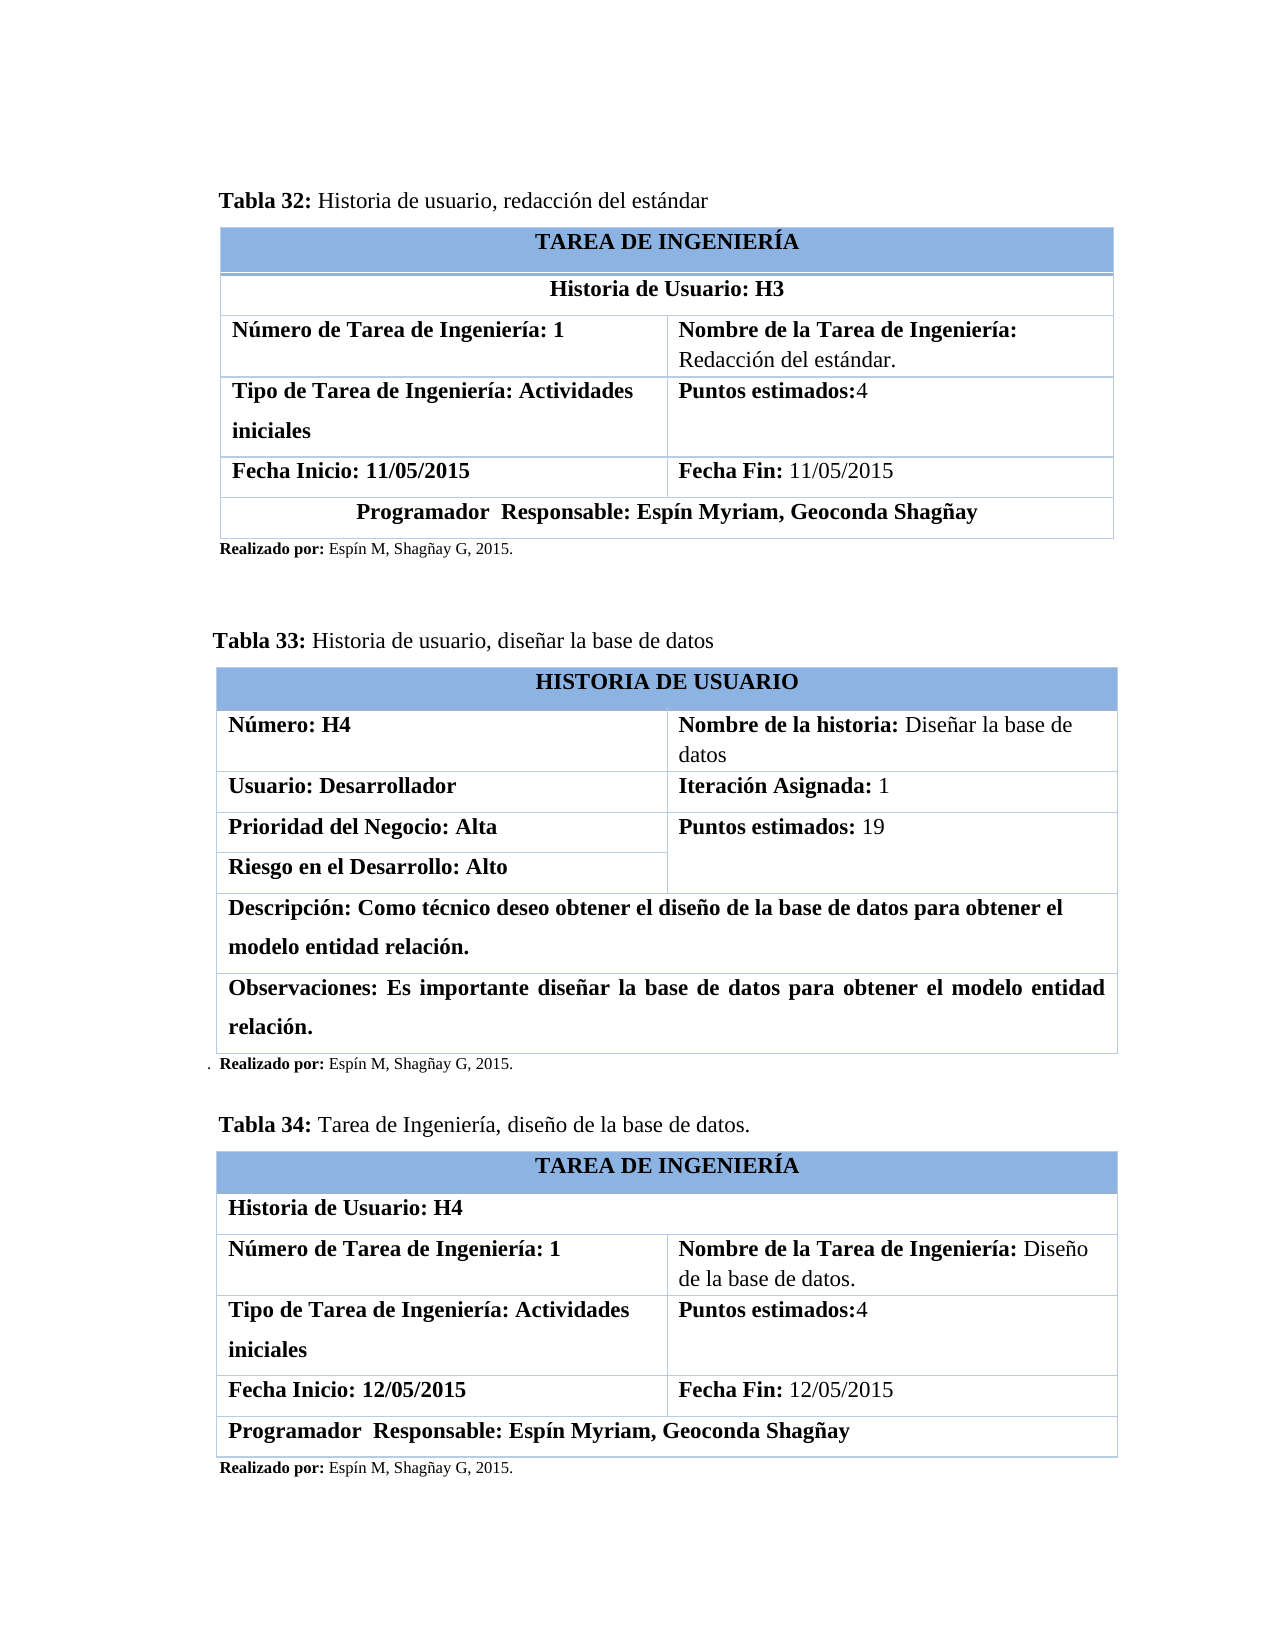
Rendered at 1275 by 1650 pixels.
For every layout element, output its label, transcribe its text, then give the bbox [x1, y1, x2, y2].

text Realizado por: Espín M, Shagñay G, 2015. [207, 538, 1127, 558]
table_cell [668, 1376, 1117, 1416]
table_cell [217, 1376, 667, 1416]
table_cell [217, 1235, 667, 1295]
text . Realizado por: Espín M, Shagñay G, 2015. [207, 1054, 1127, 1073]
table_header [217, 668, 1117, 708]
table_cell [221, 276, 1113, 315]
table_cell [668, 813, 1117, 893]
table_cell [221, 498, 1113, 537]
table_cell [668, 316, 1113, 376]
text Tabla 33: Historia de usuario, diseñar la base de datos [207, 628, 1127, 654]
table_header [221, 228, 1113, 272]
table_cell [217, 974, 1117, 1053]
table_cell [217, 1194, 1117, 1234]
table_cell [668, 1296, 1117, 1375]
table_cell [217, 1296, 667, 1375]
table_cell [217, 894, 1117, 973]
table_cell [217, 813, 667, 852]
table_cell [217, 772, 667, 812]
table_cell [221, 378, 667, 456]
text Tabla 32: Historia de usuario, redacción del estándar [207, 187, 1127, 213]
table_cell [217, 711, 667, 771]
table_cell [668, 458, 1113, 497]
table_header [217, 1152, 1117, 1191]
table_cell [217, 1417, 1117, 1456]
text Realizado por: Espín M, Shagñay G, 2015. [207, 1457, 1127, 1477]
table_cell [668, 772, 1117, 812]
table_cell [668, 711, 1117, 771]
text Tabla 34: Tarea de Ingeniería, diseño de la base de datos. [207, 1111, 1127, 1138]
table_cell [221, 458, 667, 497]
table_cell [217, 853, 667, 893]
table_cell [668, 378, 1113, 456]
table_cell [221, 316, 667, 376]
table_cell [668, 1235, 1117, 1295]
